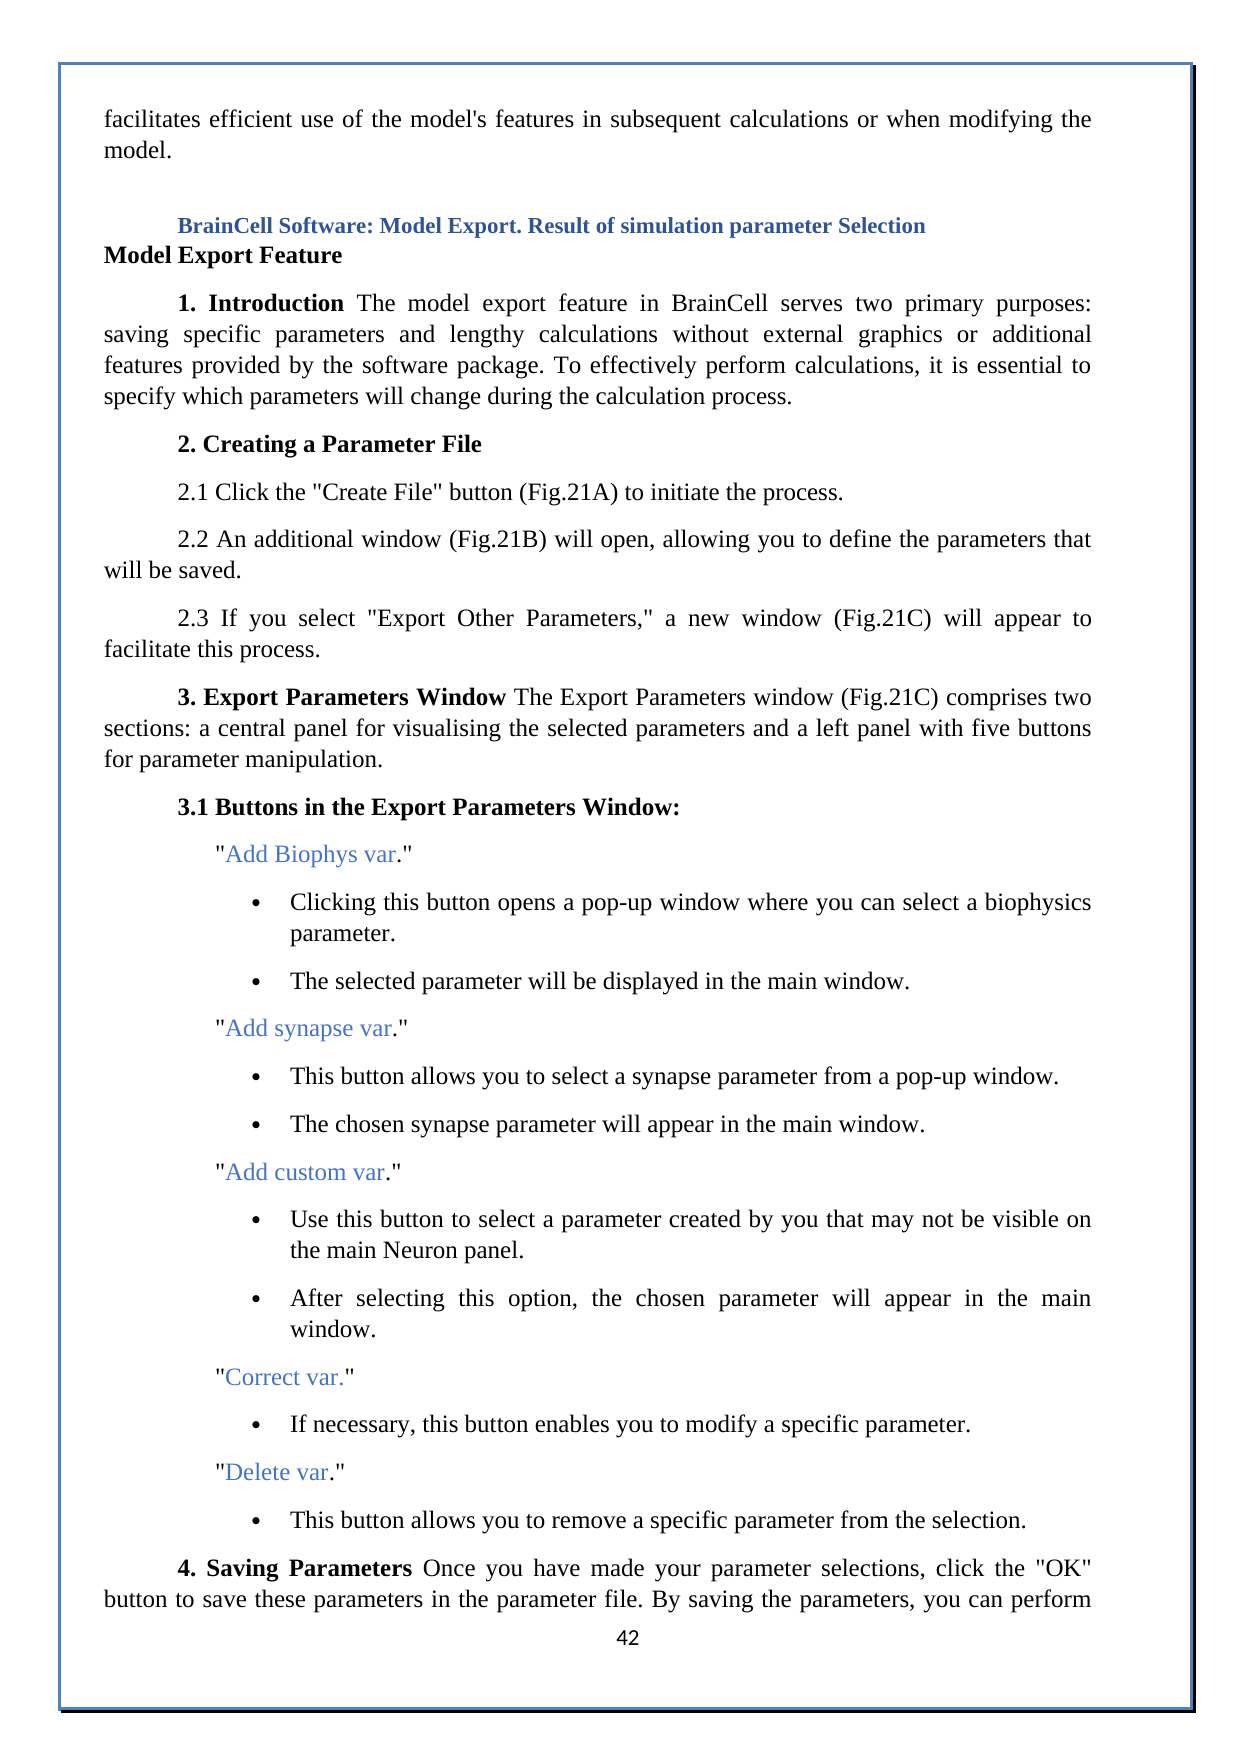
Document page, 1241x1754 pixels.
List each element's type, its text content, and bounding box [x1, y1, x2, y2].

list After selecting this option, the chosen parameter will appear in the main window. [252, 1283, 1093, 1343]
text "Add Biophys var." [215, 839, 1093, 868]
list If necessary, this button enables you to modify a specific parameter. [252, 1409, 1093, 1438]
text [103, 1553, 1093, 1612]
list This button allows you to remove a specific parameter from the selection. [252, 1505, 1093, 1534]
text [103, 104, 1093, 164]
subtitle BrainCell Software: Model Export. Result of simulation parameter Selection [103, 212, 1093, 238]
list Clicking this button opens a pop-up window where you can select a biophysics parameter. [252, 887, 1093, 947]
list The selected parameter will be displayed in the main window. [252, 966, 1093, 994]
text "Add synapse var." [215, 1013, 1093, 1042]
text 2.3 If you select "Export Other Parameters," a new window (Fig.21C) will appear to facilitate this process. [103, 603, 1093, 663]
text 3.1 Buttons in the Export Parameters Window: [103, 792, 1093, 820]
text 1. Introduction The model export feature in BrainCell serves two primary purposes: saving specific parameters and lengthy calculations without external graphics or additional features provided by the software package. To effectively perform calculations, it is essential to specify which parameters will change during the calculation process. [103, 288, 1093, 410]
text "Delete var." [215, 1457, 1093, 1486]
text 2.1 Click the "Create File" button (Fig.21A) to initiate the process. [103, 477, 1093, 505]
list Use this button to select a parameter created by you that may not be visible on the main Neuron panel. [252, 1204, 1093, 1264]
text 2. Creating a Parameter File [103, 429, 1093, 458]
list The chosen synapse parameter will appear in the main window. [252, 1109, 1093, 1138]
text 3. Export Parameters Window The Export Parameters window (Fig.21C) comprises two sections: a central panel for visualising the selected parameters and a left panel with five buttons for parameter manipulation. [103, 682, 1093, 773]
list This button allows you to select a synapse parameter from a pop-up window. [252, 1061, 1093, 1090]
text 2.2 An additional window (Fig.21B) will open, allowing you to define the parameters that will be saved. [103, 524, 1093, 584]
text "Add custom var." [215, 1157, 1093, 1185]
text "Correct var." [215, 1362, 1093, 1391]
text Model Export Feature [103, 240, 1093, 269]
